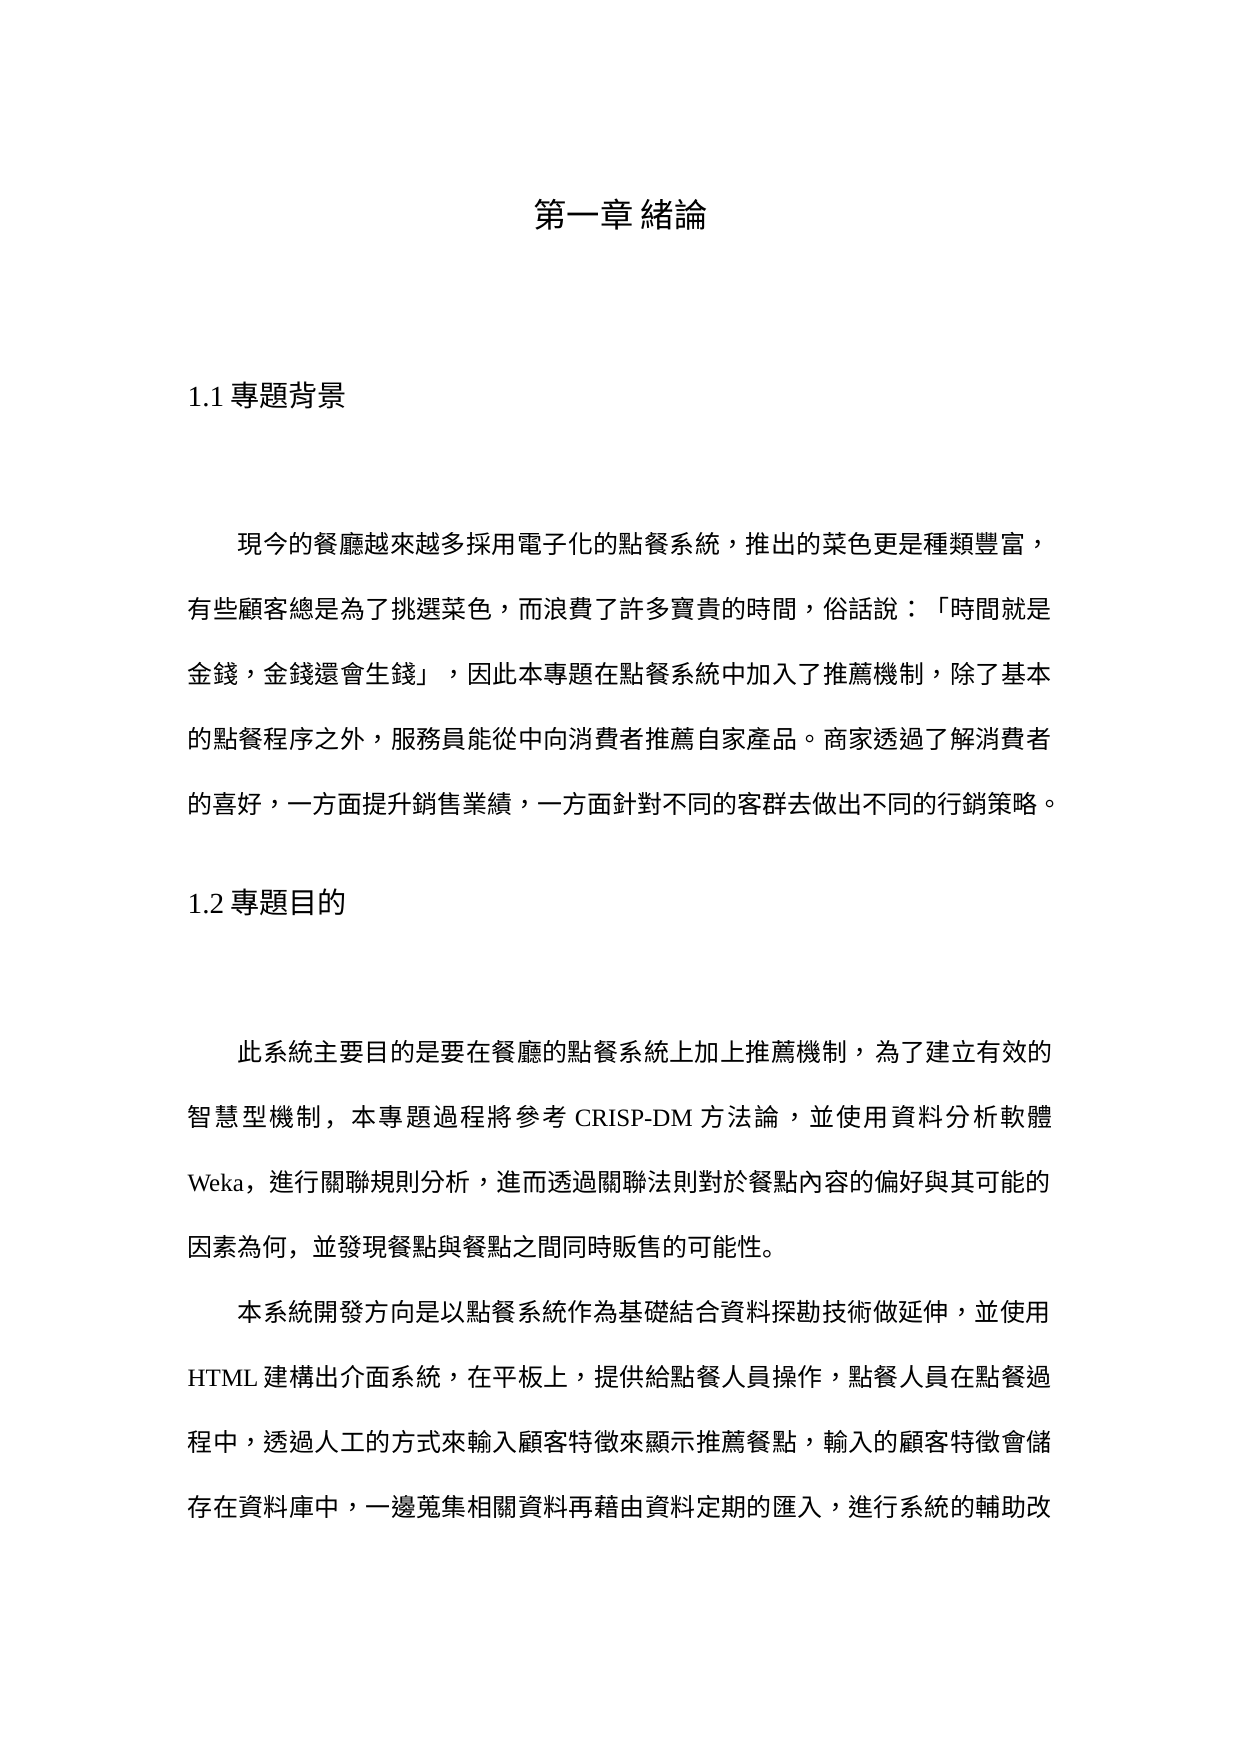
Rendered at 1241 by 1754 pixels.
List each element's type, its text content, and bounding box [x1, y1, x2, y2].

subtitle 1.1專題背景 [187, 361, 1053, 426]
text 此系統主要目的是要在餐廳的點餐系統上加上推薦機制，為了建立有效的智慧型機制，本專題過程將參考CRISP-DM方法論，並使用資料分析軟體Weka，進行關聯規則分析，進而透過關聯法則對於餐點內容的偏好與其可能的因素為何，並發現餐點與餐點之間同時販售的可能性。 [187, 1018, 1053, 1278]
text 現今的餐廳越來越多採用電子化的點餐系統，推出的菜色更是種類豐富，有些顧客總是為了挑選菜色，而浪費了許多寶貴的時間，俗話說：「時間就是金錢，金錢還會生錢」，因此本專題在點餐系統中加入了推薦機制，除了基本的點餐程序之外，服務員能從中向消費者推薦自家產品。商家透過了解消費者的喜好，一方面提升銷售業績，一方面針對不同的客群去做出不同的行銷策略。 [187, 511, 1053, 836]
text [187, 1278, 1053, 1538]
subtitle 1.2專題目的 [187, 868, 1053, 933]
subtitle 第一章 緒論 [187, 181, 1053, 246]
